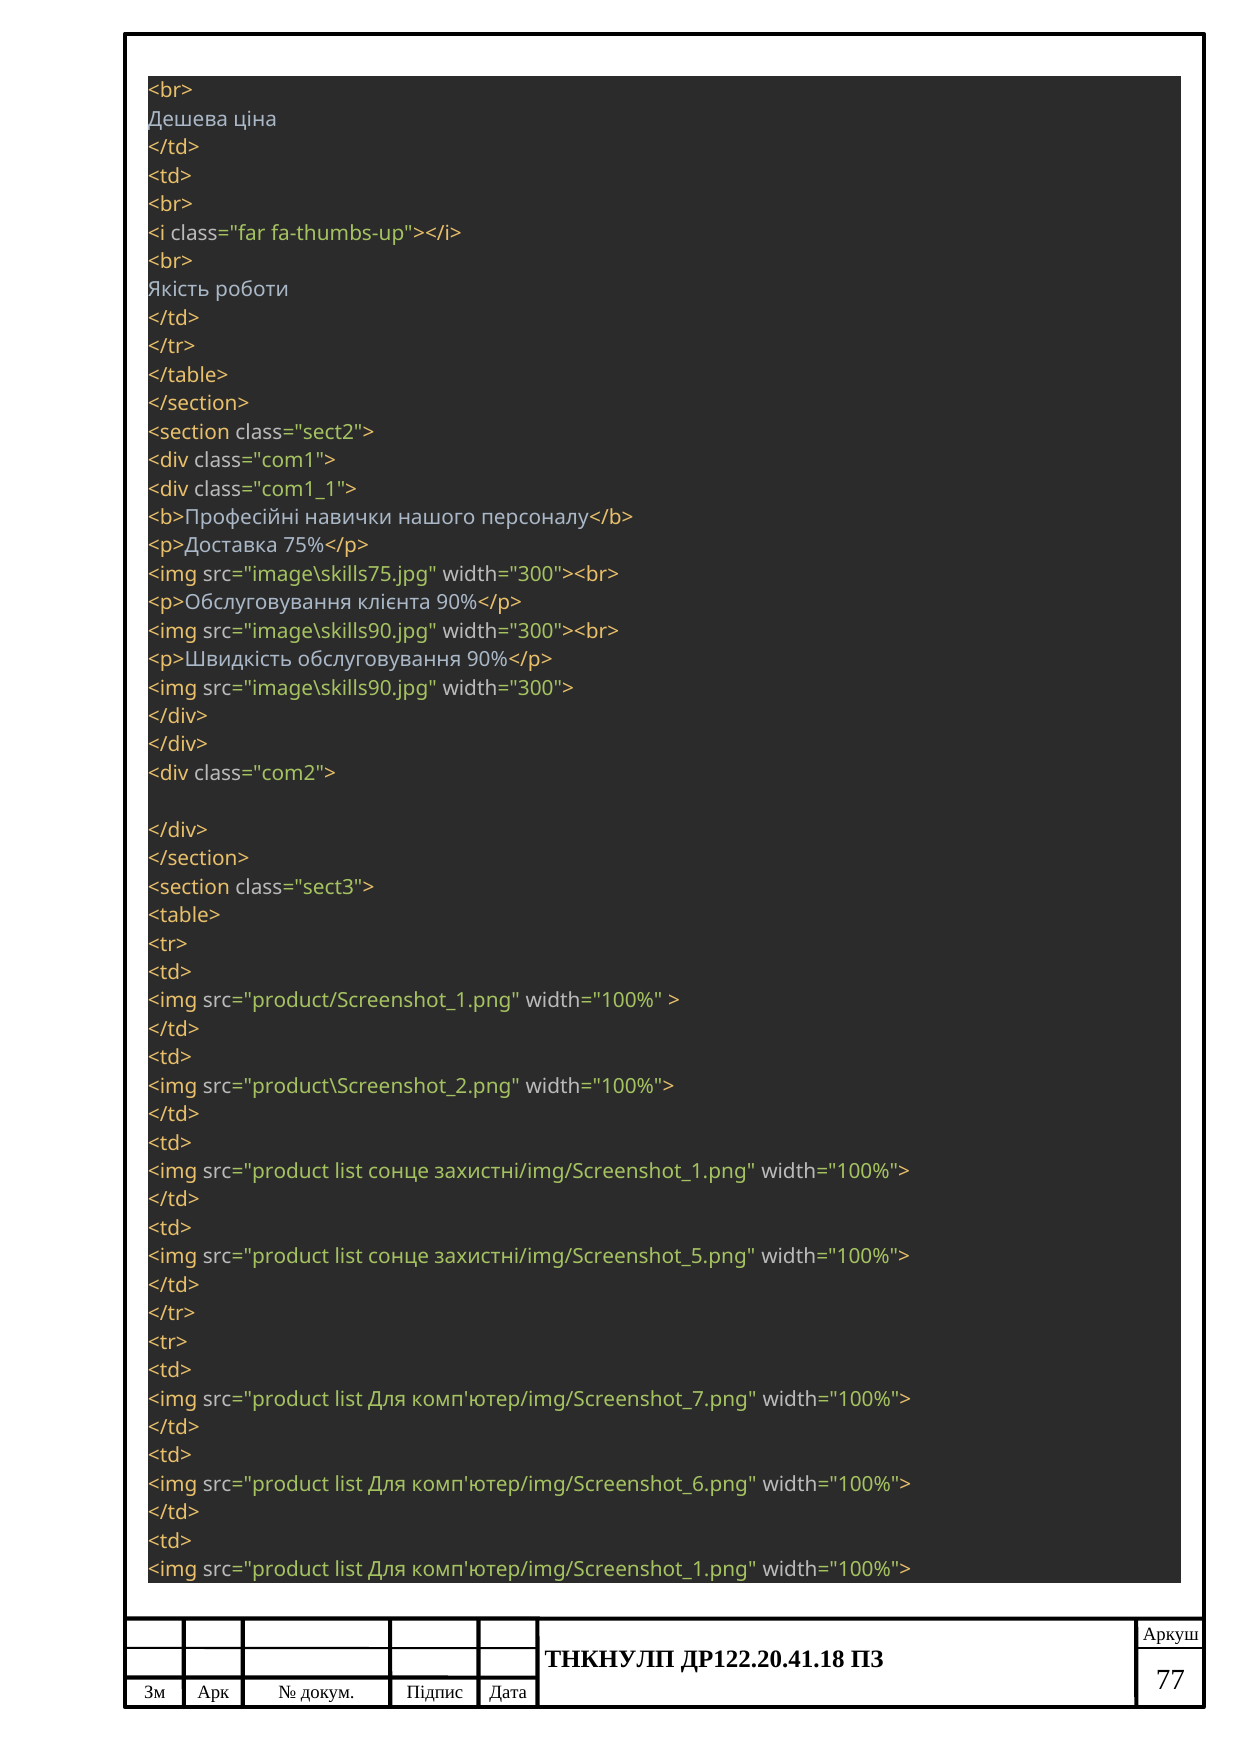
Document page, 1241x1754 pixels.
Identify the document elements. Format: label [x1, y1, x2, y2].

text [148, 76, 1181, 1583]
